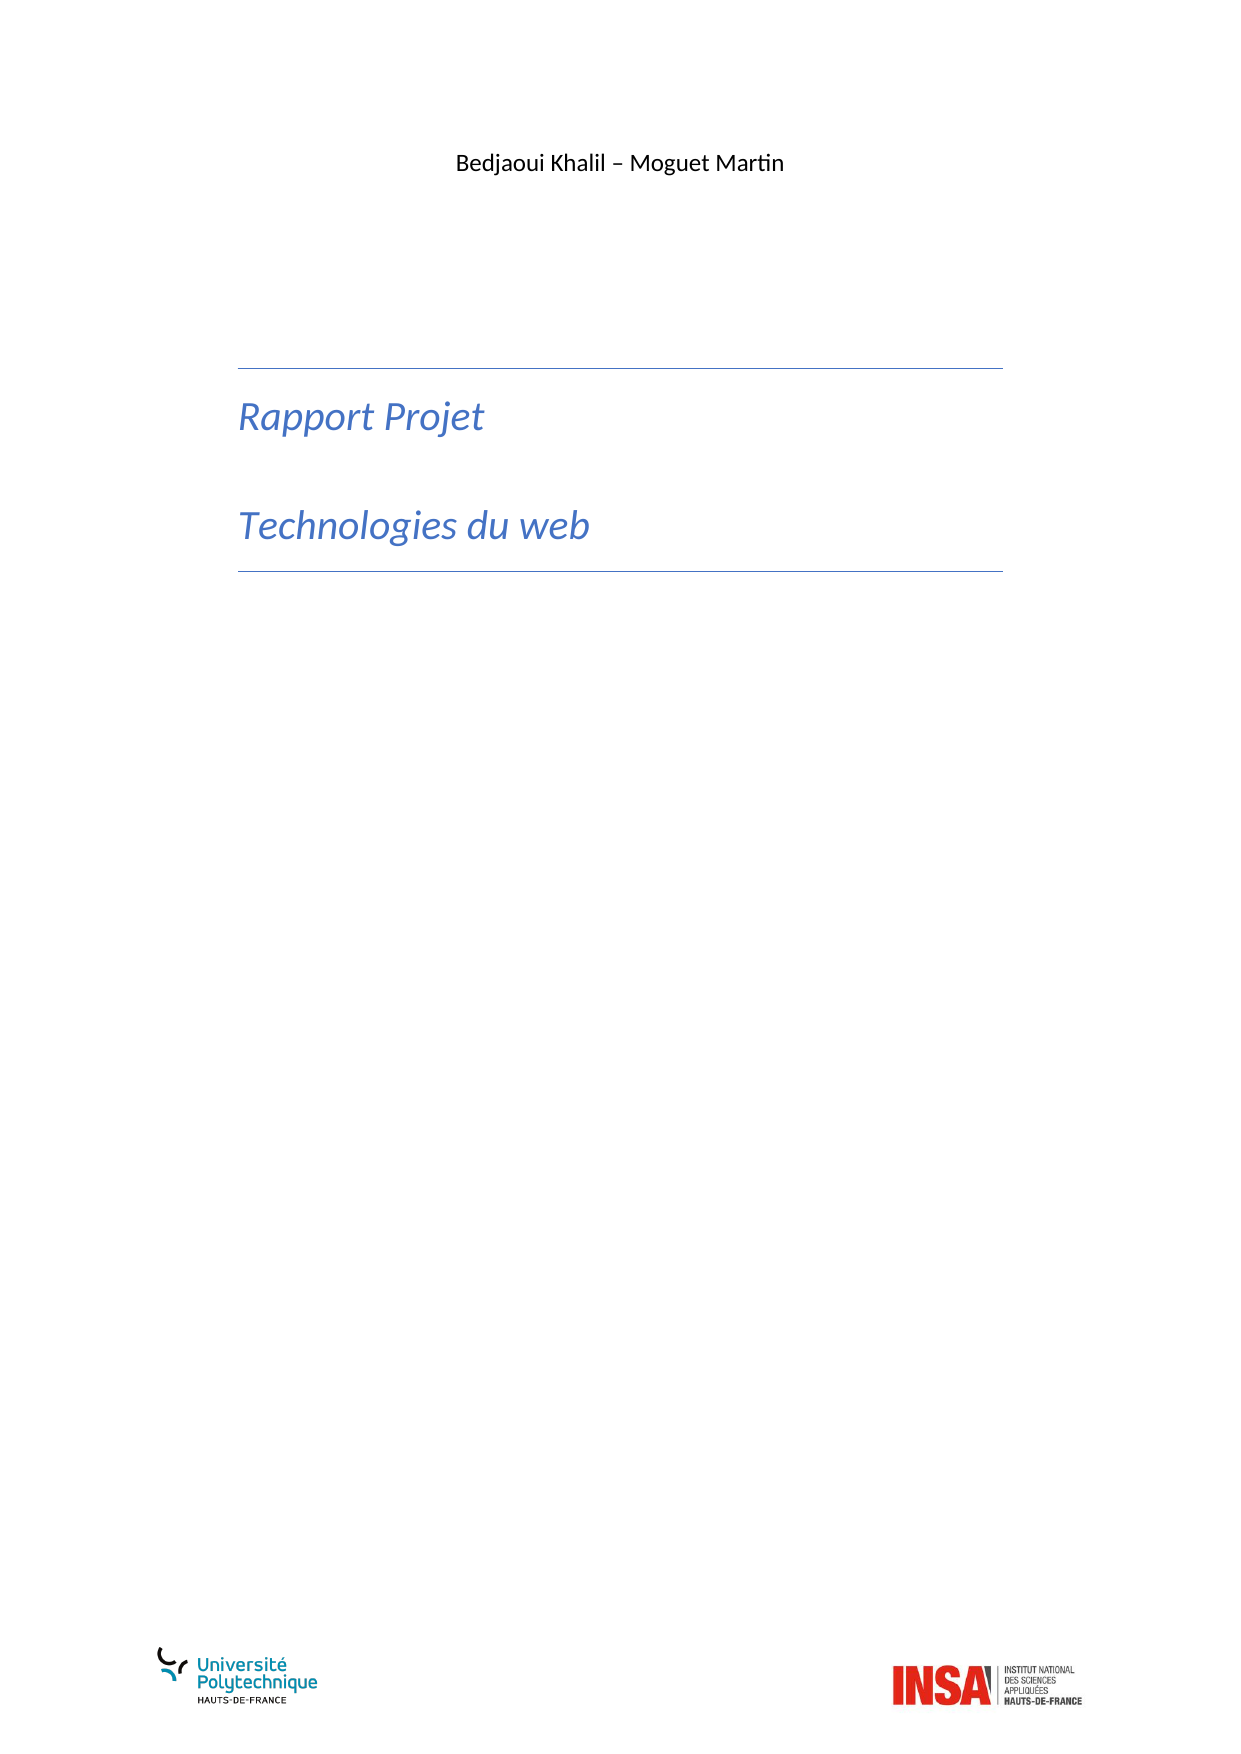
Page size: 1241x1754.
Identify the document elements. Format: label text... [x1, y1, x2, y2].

picture [148, 1637, 326, 1713]
text Technologies du web [238, 499, 1003, 571]
picture [863, 1636, 1093, 1722]
text Rapport Projet [238, 369, 1003, 462]
text Bedjaoui Khalil – Moguet Martin [148, 148, 1093, 178]
